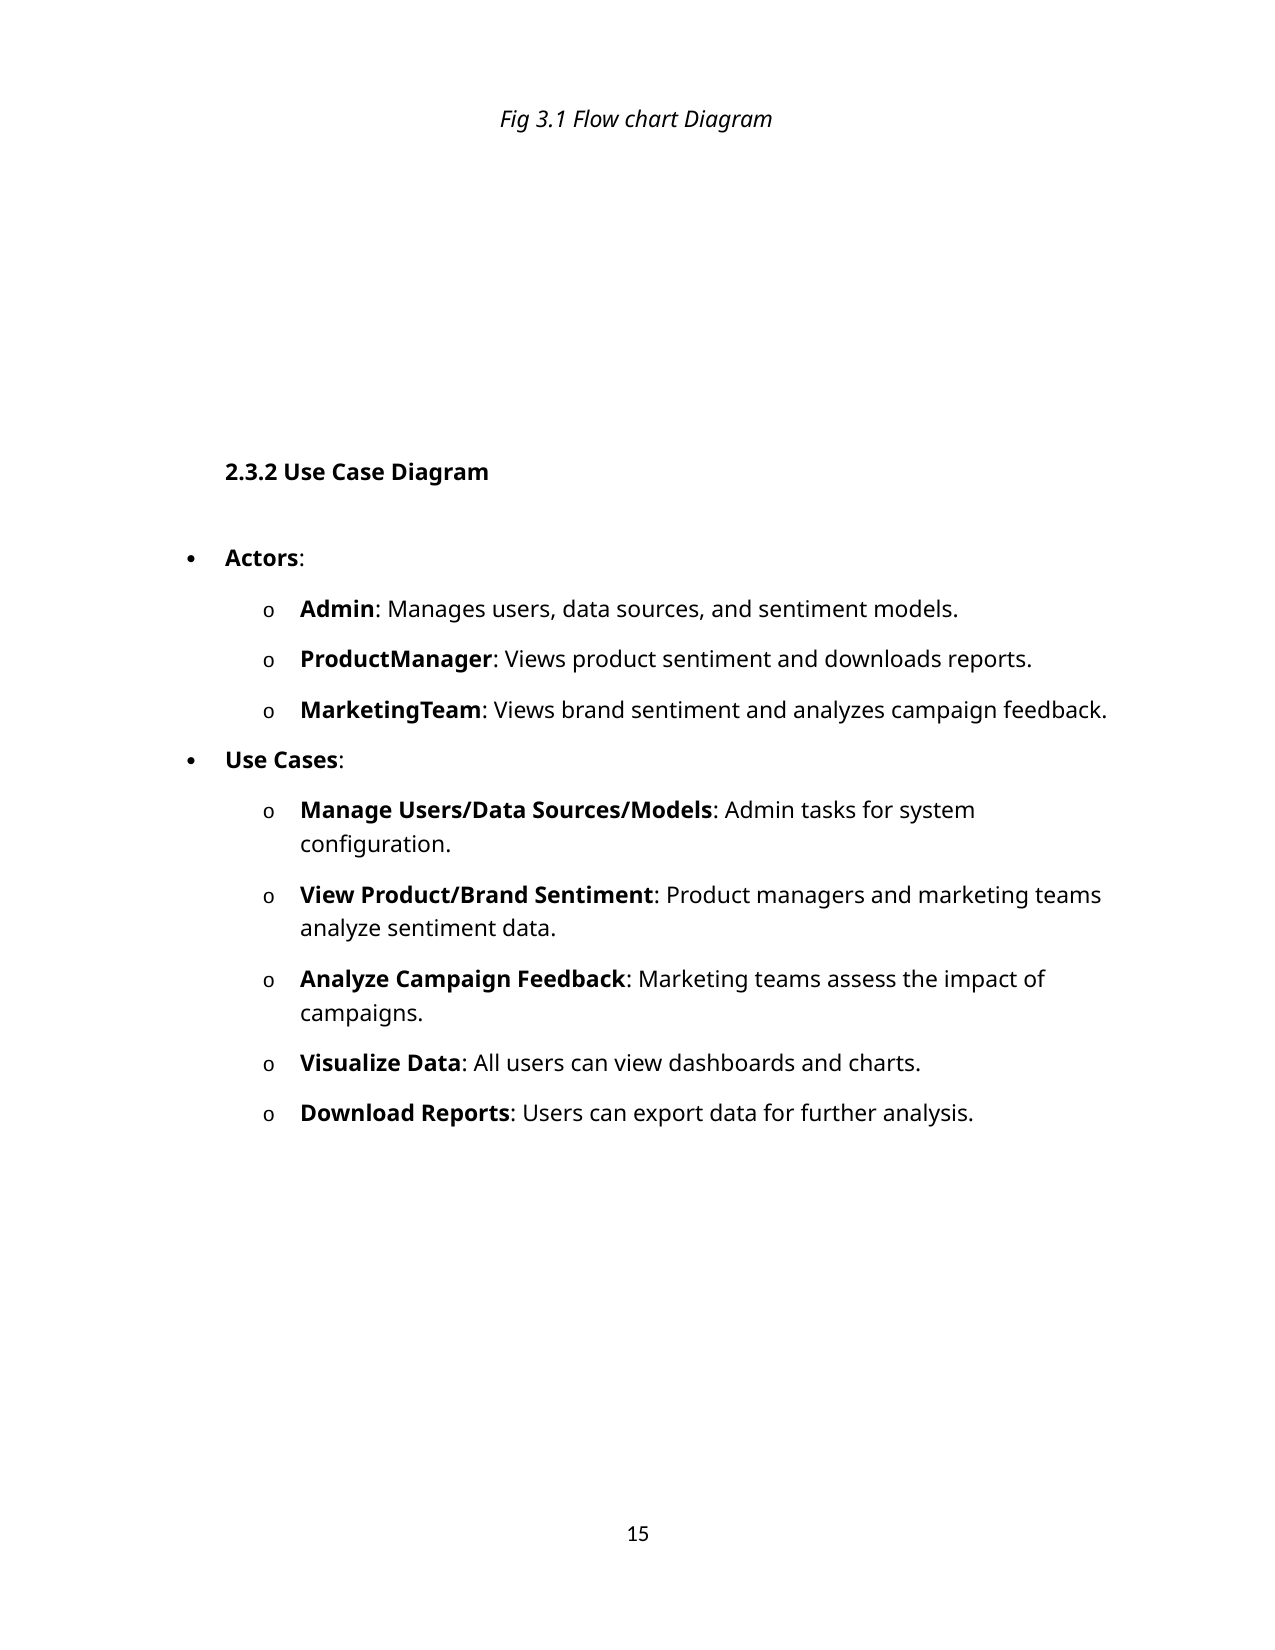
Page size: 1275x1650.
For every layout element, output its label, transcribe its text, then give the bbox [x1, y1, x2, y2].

list Use Cases: [187, 744, 1125, 775]
list Download Reports: Users can export data for further analysis. [262, 1097, 1125, 1129]
list Visualize Data: All users can view dashboards and charts. [262, 1047, 1125, 1078]
list Analyze Campaign Feedback: Marketing teams assess the impact of campaigns. [262, 963, 1125, 1028]
list Actors: [187, 542, 1125, 574]
list Admin: Manages users, data sources, and sentiment models. [262, 593, 1125, 624]
list Manage Users/Data Sources/Models: Admin tasks for system configuration. [262, 794, 1125, 859]
text Fig 3.1 Flow chart Diagram [150, 103, 1125, 134]
list ProductManager: Views product sentiment and downloads reports. [262, 643, 1125, 674]
list View Product/Brand Sentiment: Product managers and marketing teams analyze sentiment data. [262, 879, 1125, 944]
list MarketingTeam: Views brand sentiment and analyzes campaign feedback. [262, 694, 1125, 725]
subtitle 2.3.2 Use Case Diagram [225, 456, 1125, 487]
